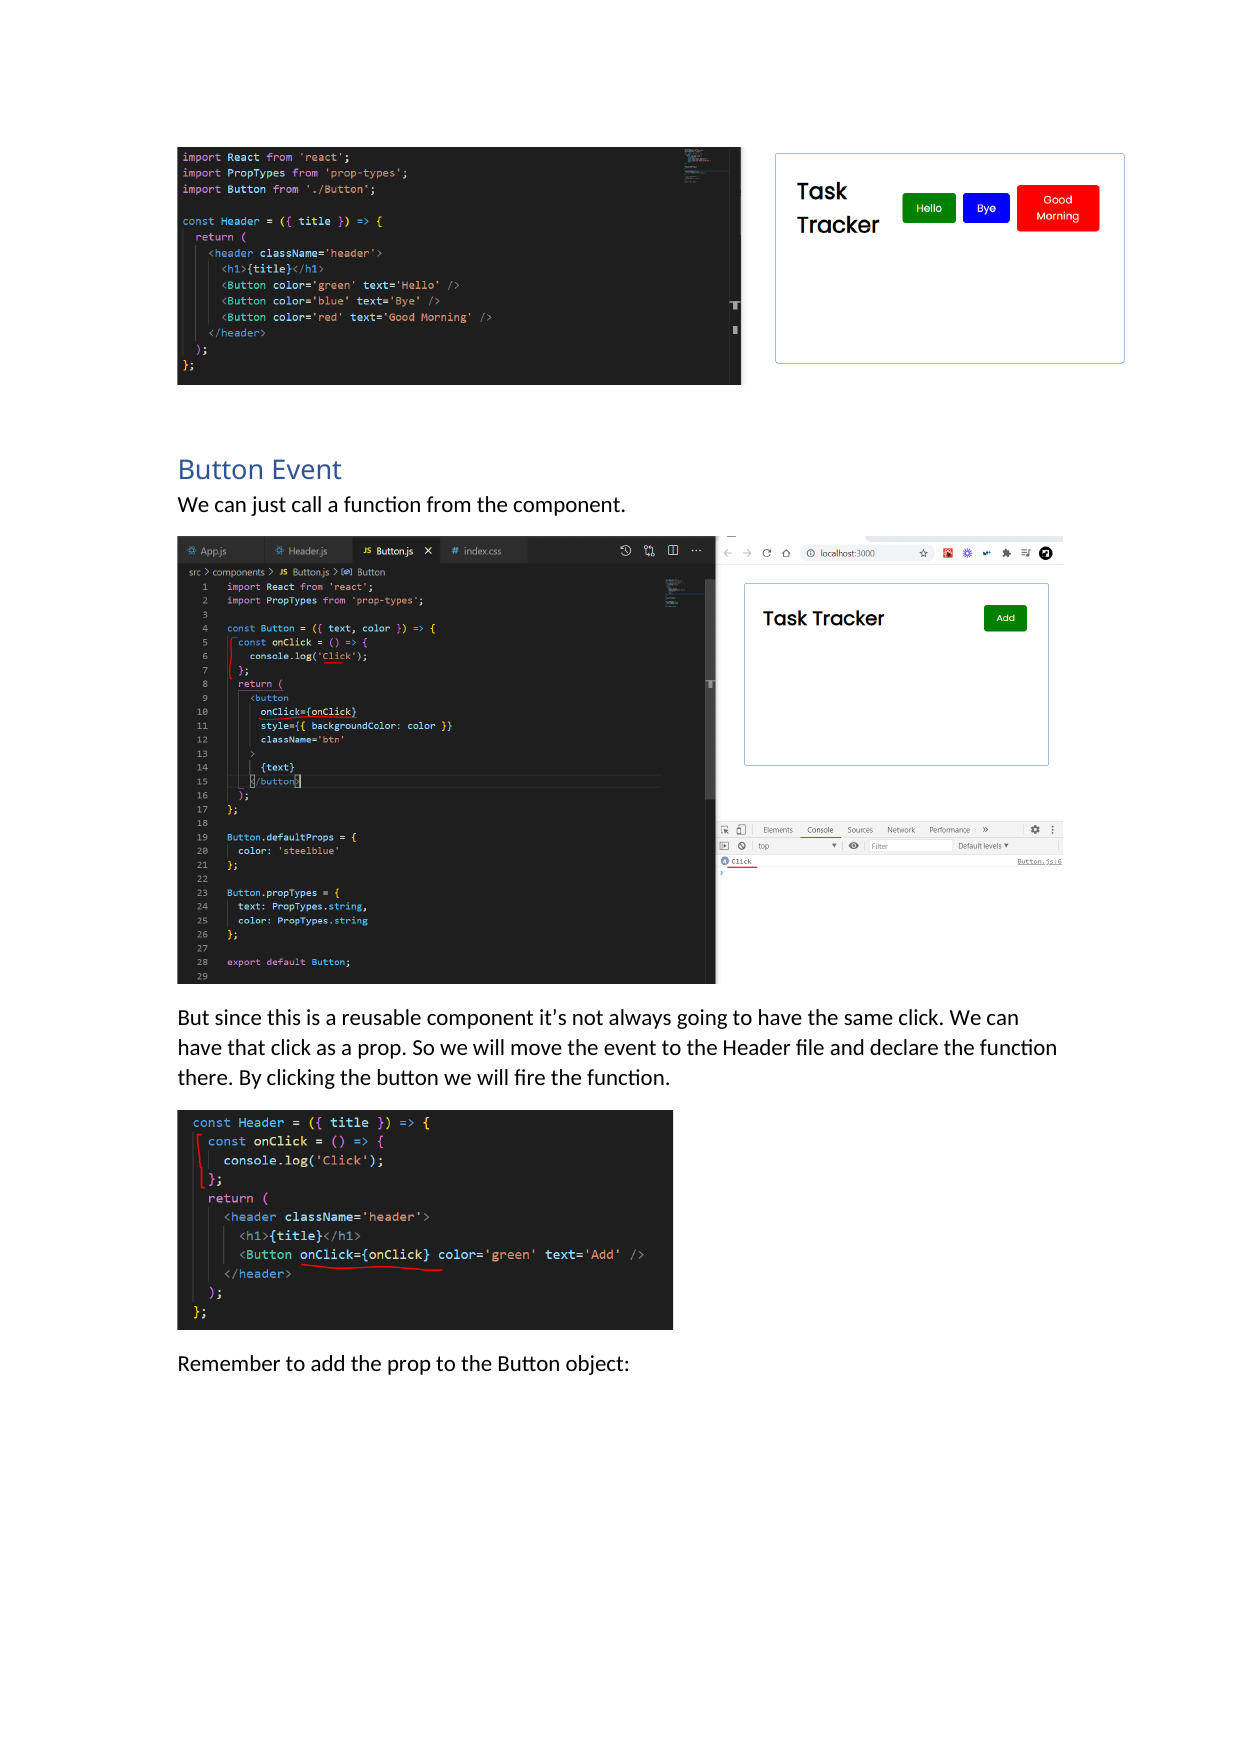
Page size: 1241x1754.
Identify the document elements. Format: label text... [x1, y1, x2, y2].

picture [177, 1110, 674, 1330]
text Remember to add the prop to the Button object: [177, 1349, 1063, 1377]
picture [177, 536, 1063, 984]
text But since this is a reusable component it’s not always going to have the same click. We can have that click as a prop. So we will move the event to the Header file and declare the function there. By clicking the button we will fire the function. [177, 1003, 1063, 1091]
picture [177, 147, 1150, 385]
subtitle Button Event [177, 450, 1063, 487]
text We can just call a function from the component. [177, 490, 1063, 518]
